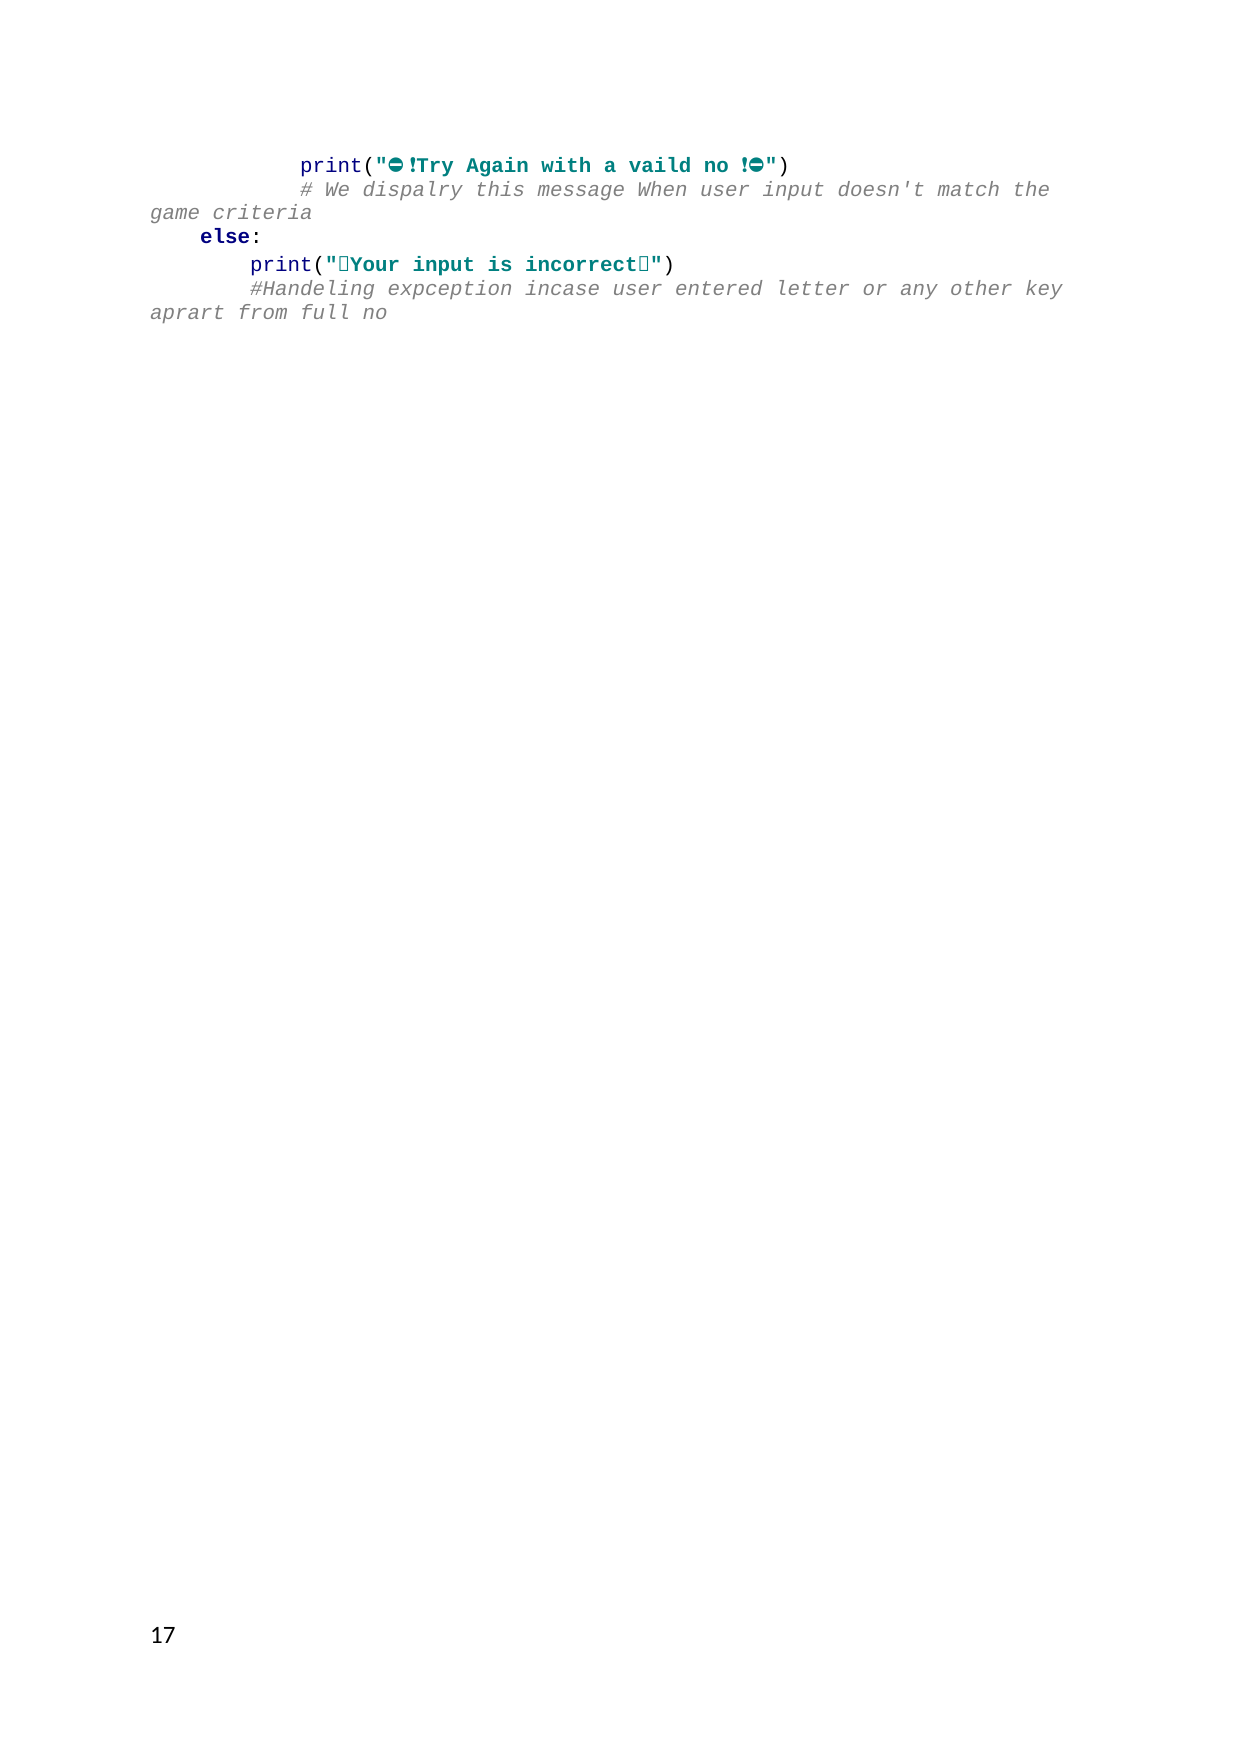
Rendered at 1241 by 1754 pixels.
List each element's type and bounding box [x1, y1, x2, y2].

text [150, 150, 1090, 325]
